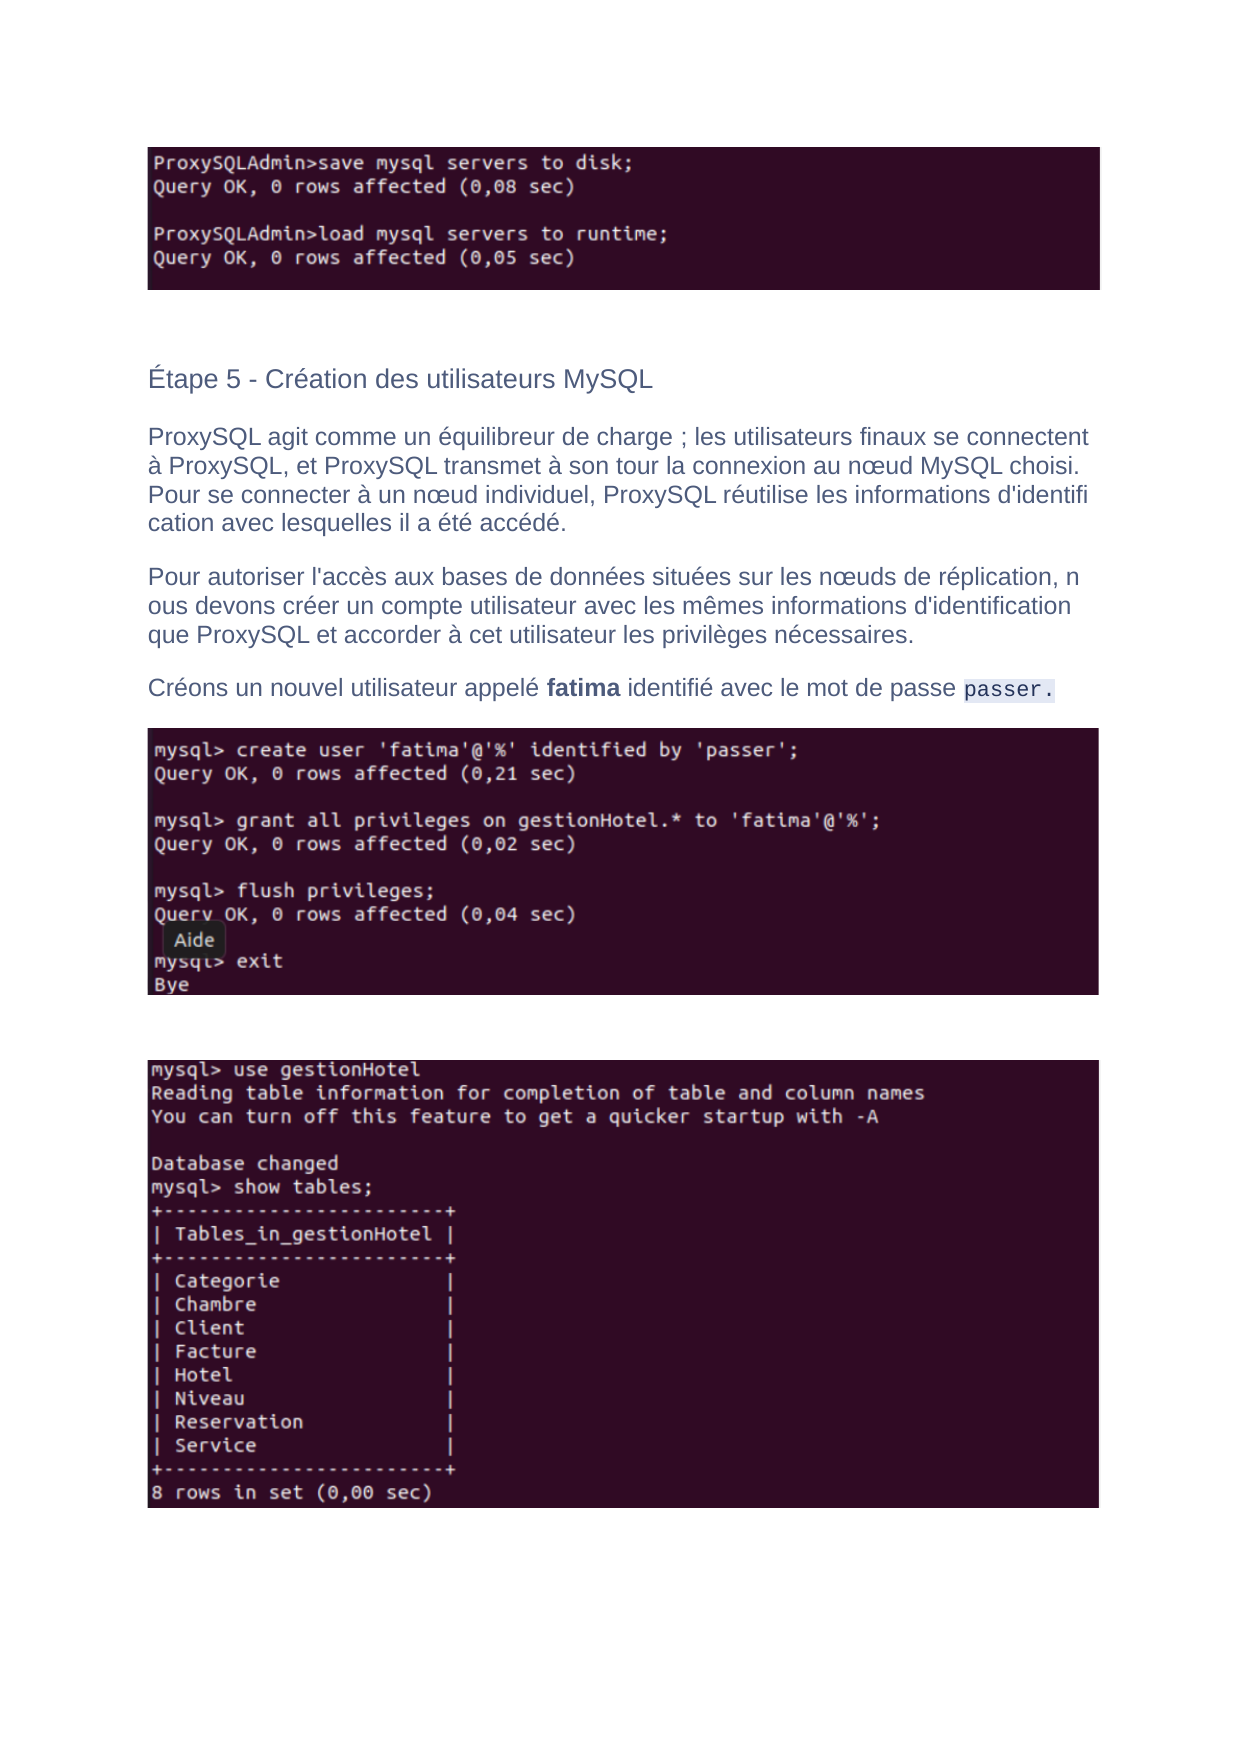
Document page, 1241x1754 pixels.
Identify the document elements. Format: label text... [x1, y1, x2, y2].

text Créons un nouvel utilisateur appelé fatima identifié avec le mot de passe passer. [148, 673, 1093, 703]
picture [147, 147, 1102, 290]
subtitle Étape 5 - Création des utilisateurs MySQL [148, 363, 1093, 394]
picture [147, 728, 1099, 995]
picture [147, 1060, 1101, 1508]
text Pour autoriser l'accès aux bases de données situées sur les nœuds de réplication, nous devons créer un compte utilisateur avec les mêmes informations d'identification que ProxySQL et accorder à cet utilisateur les privilèges nécessaires. [148, 562, 1093, 648]
text ProxySQL agit comme un équilibreur de charge ; les utilisateurs finaux se connectent à ProxySQL, et ProxySQL transmet à son tour la connexion au nœud MySQL choisi. Pour se connecter à un nœud individuel, ProxySQL réutilise les informations d'identification avec lesquelles il a été accédé. [148, 422, 1093, 537]
